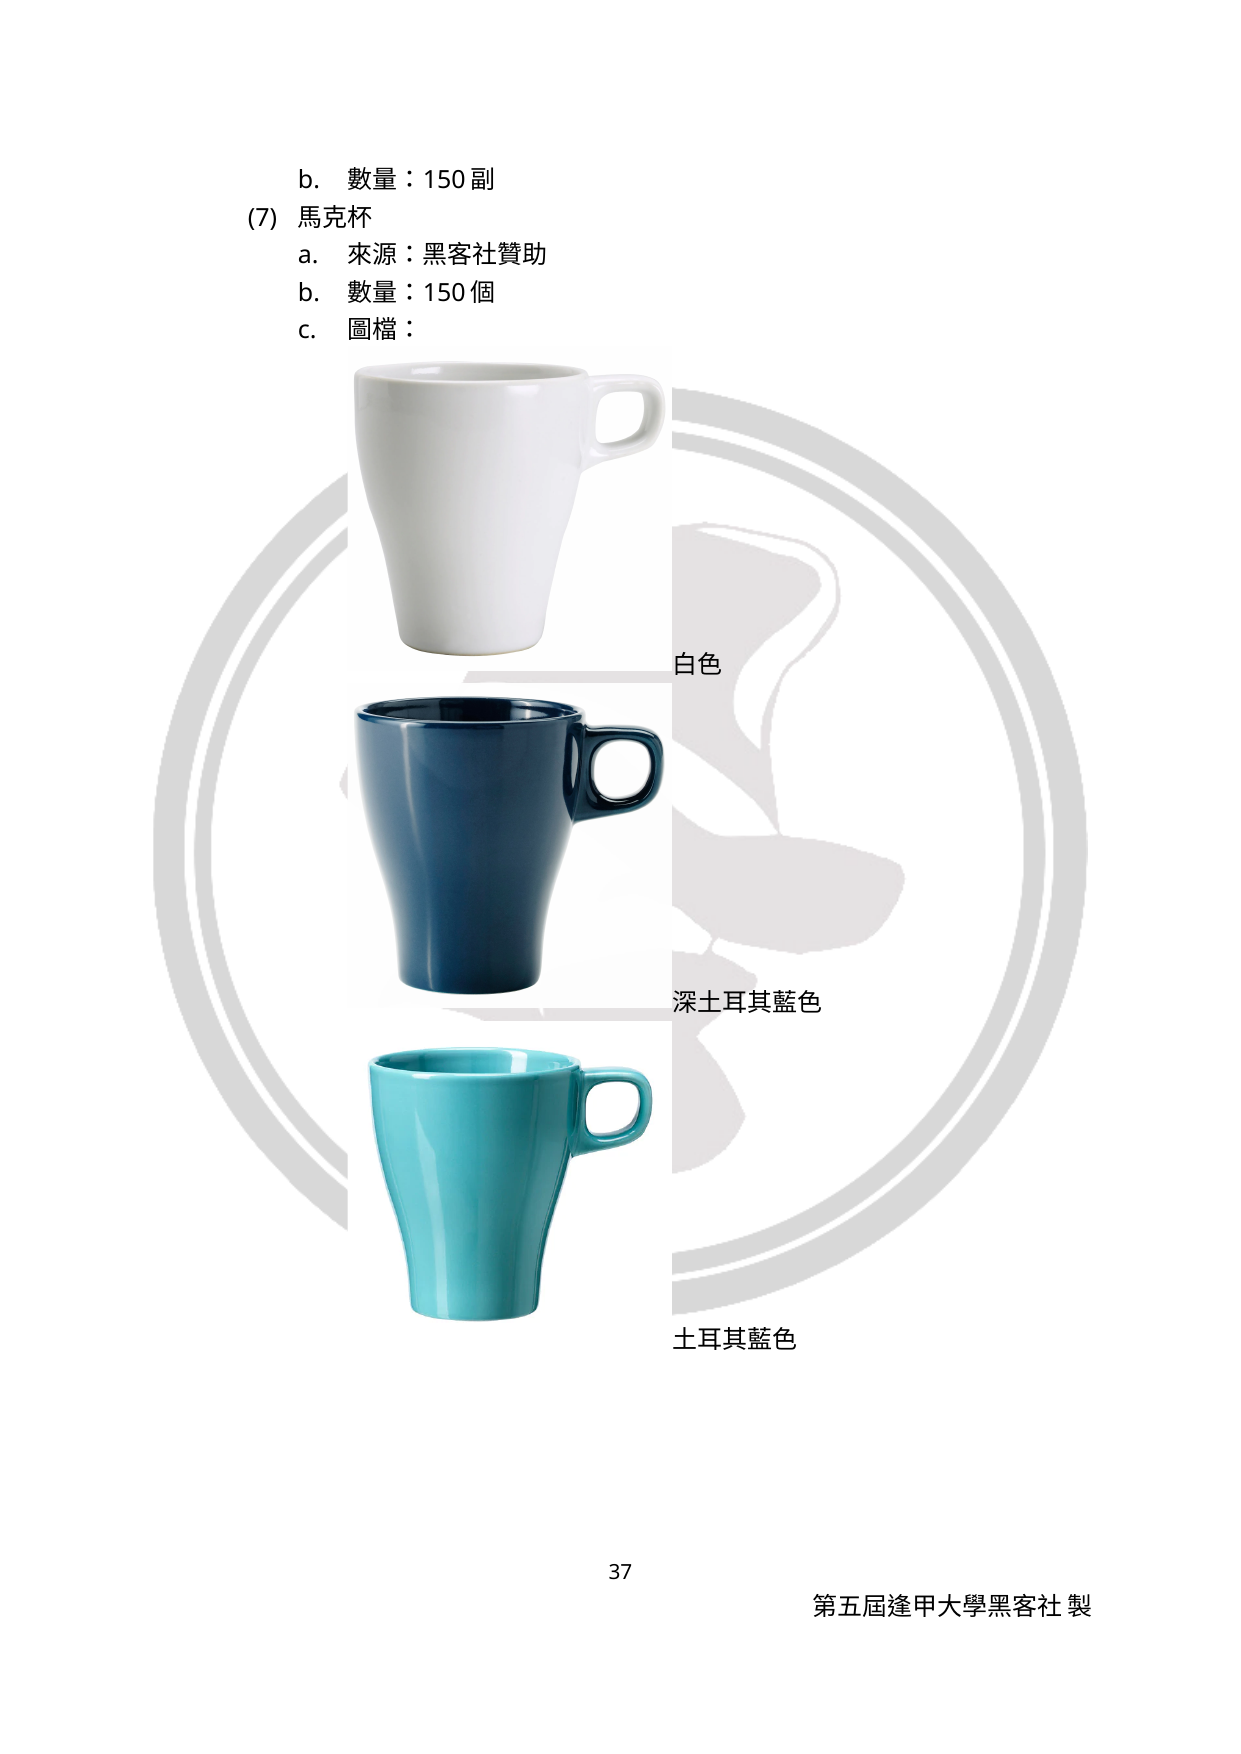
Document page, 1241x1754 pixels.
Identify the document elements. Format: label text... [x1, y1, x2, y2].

list 馬克杯 [248, 196, 1092, 234]
list 來源：黑客社贊助 [298, 234, 1092, 271]
list 數量：150副 [298, 159, 1092, 196]
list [298, 309, 1092, 1359]
picture [347, 683, 672, 1008]
picture [347, 1021, 672, 1346]
list 數量：150個 [298, 271, 1092, 309]
picture [347, 346, 672, 671]
